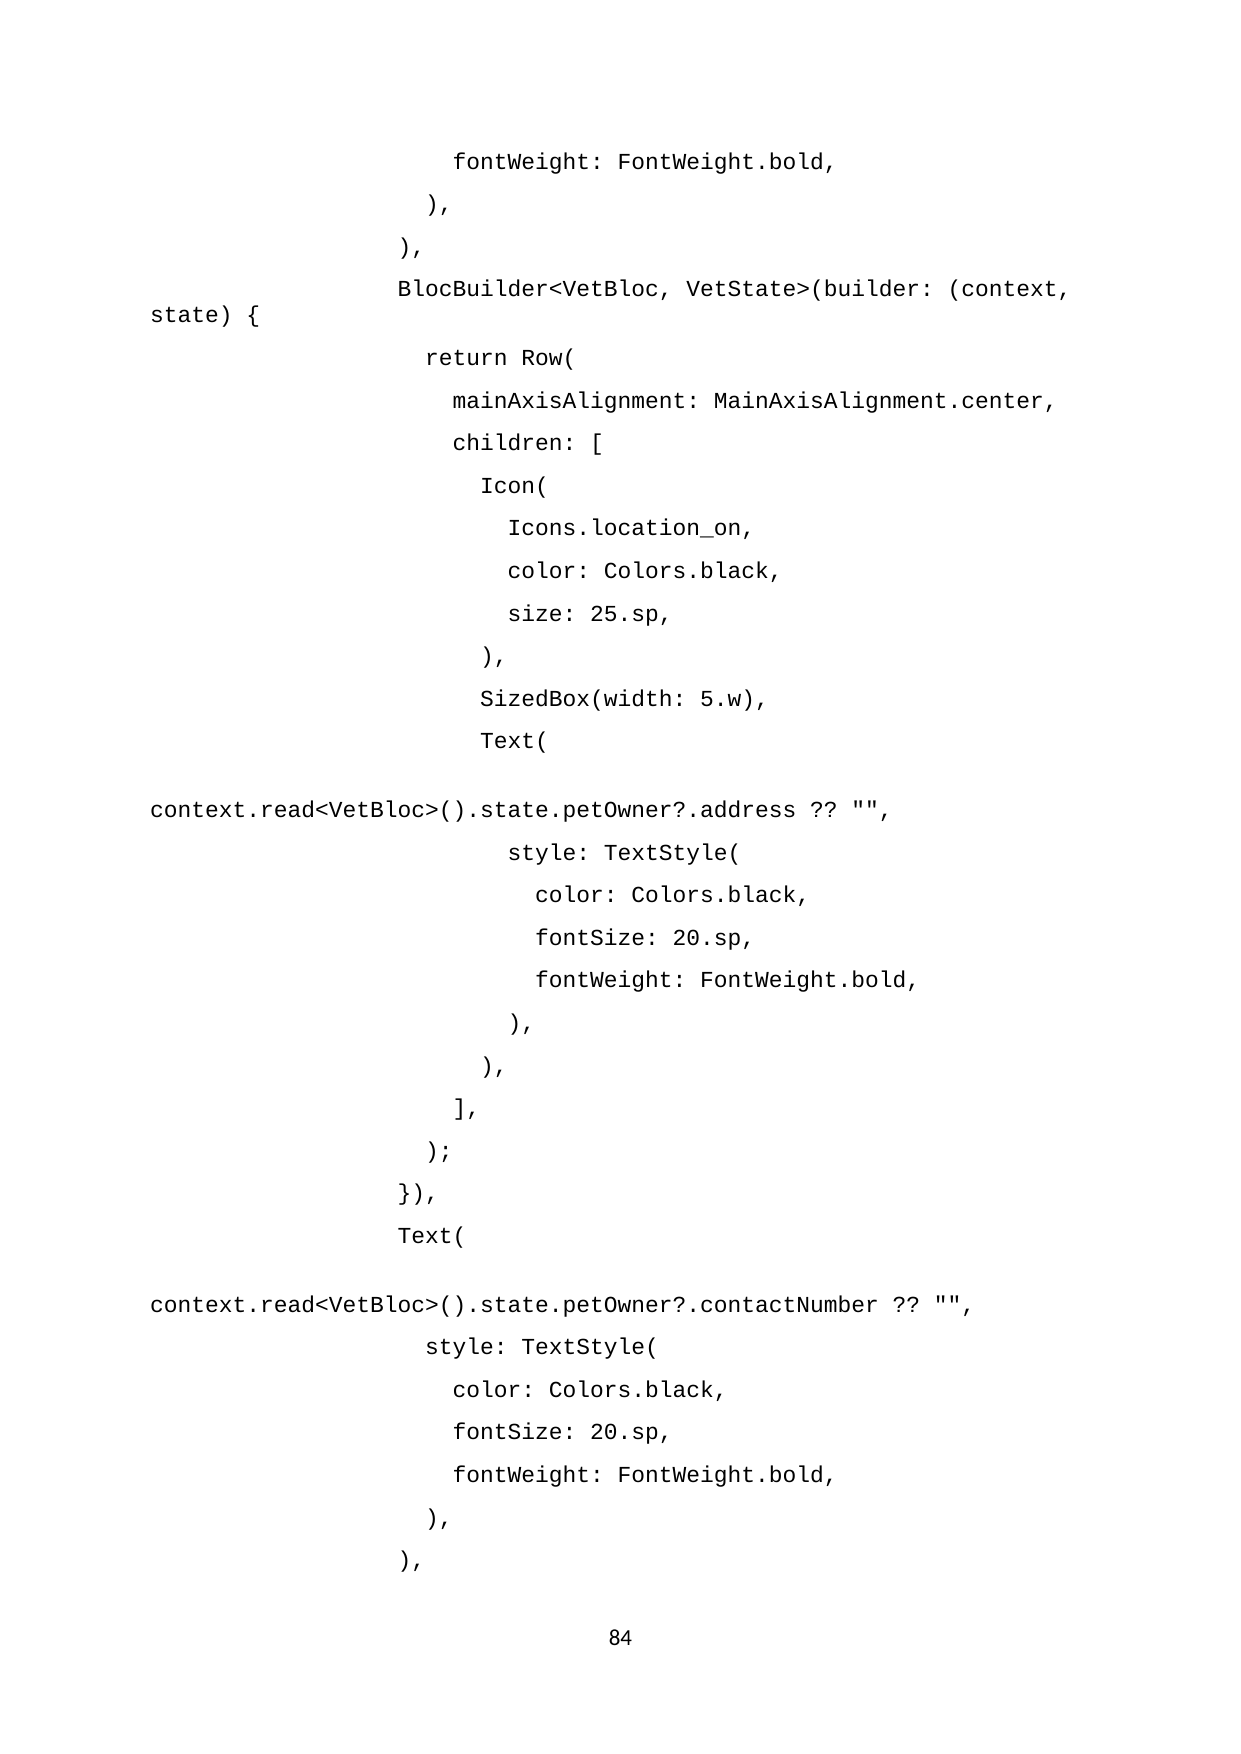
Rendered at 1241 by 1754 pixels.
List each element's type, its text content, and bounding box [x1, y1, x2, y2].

text fontWeight: FontWeight.bold, [150, 969, 1090, 995]
text Text( [150, 730, 1090, 756]
text color: Colors.black, [150, 883, 1090, 909]
text ); [150, 1139, 1090, 1165]
text ), [150, 644, 1090, 671]
text ), [150, 193, 1090, 218]
text SizedBox(width: 5.w), [150, 687, 1090, 713]
text mainAxisAlignment: MainAxisAlignment.center, [150, 389, 1090, 415]
text BlocBuilder<VetBloc, VetState>(builder: (context, state) { [150, 278, 1090, 330]
text ), [150, 1011, 1090, 1037]
text context.read<VetBloc>().state.petOwner?.address ?? "", [150, 772, 1090, 824]
text }), [150, 1182, 1090, 1208]
text style: TextStyle( [150, 841, 1090, 867]
text size: 25.sp, [150, 602, 1090, 628]
text style: TextStyle( [150, 1336, 1090, 1361]
text return Row( [150, 346, 1090, 372]
text ), [150, 235, 1090, 261]
text fontWeight: FontWeight.bold, [150, 1463, 1090, 1489]
text color: Colors.black, [150, 559, 1090, 585]
text ), [150, 1054, 1090, 1080]
text color: Colors.black, [150, 1378, 1090, 1404]
text Text( [150, 1224, 1090, 1250]
text Icons.location_on, [150, 517, 1090, 543]
text ), [150, 1548, 1090, 1574]
text fontSize: 20.sp, [150, 926, 1090, 952]
text context.read<VetBloc>().state.petOwner?.contactNumber ?? "", [150, 1267, 1090, 1319]
text ], [150, 1097, 1090, 1122]
text ), [150, 1506, 1090, 1532]
text fontWeight: FontWeight.bold, [150, 150, 1090, 176]
text children: [ [150, 432, 1090, 457]
text fontSize: 20.sp, [150, 1421, 1090, 1447]
text Icon( [150, 474, 1090, 500]
